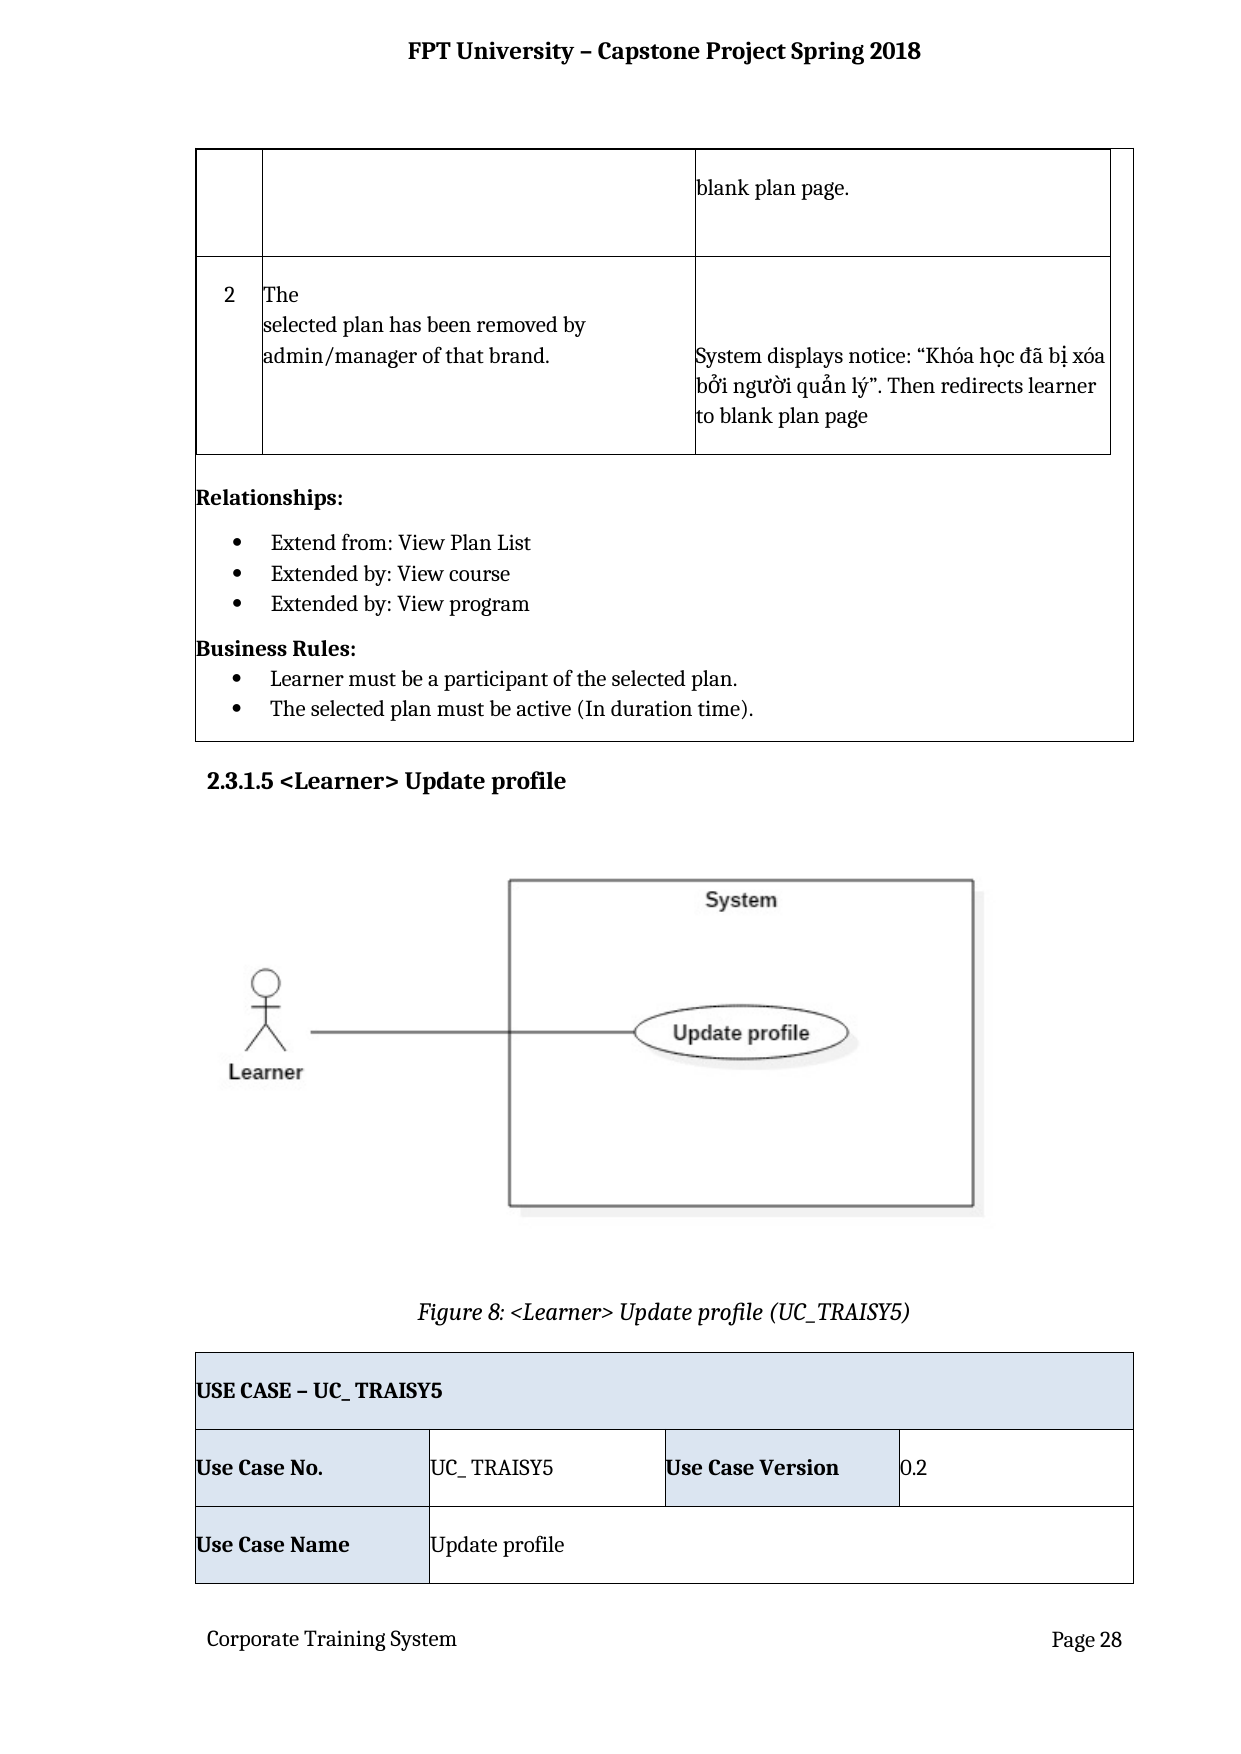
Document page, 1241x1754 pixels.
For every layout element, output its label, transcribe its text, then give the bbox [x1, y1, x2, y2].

picture [206, 865, 1035, 1269]
table_cell UC_ TRAISY5 [430, 1430, 665, 1506]
table_cell Update profile [430, 1507, 1133, 1583]
table_header USE CASE – UC_ TRAISY5 [196, 1353, 1133, 1429]
table_cell Use Case Name [196, 1507, 429, 1583]
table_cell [196, 149, 1133, 741]
table_cell 0.2 [900, 1430, 1133, 1506]
table_cell Use Case Version [666, 1430, 899, 1506]
table_cell Use Case No. [196, 1430, 429, 1506]
text 2.3.1.5 <Learner> Update profile [207, 767, 1122, 796]
text Figure 8: <Learner> Update profile (UC_TRAISY5) [207, 1298, 1122, 1326]
